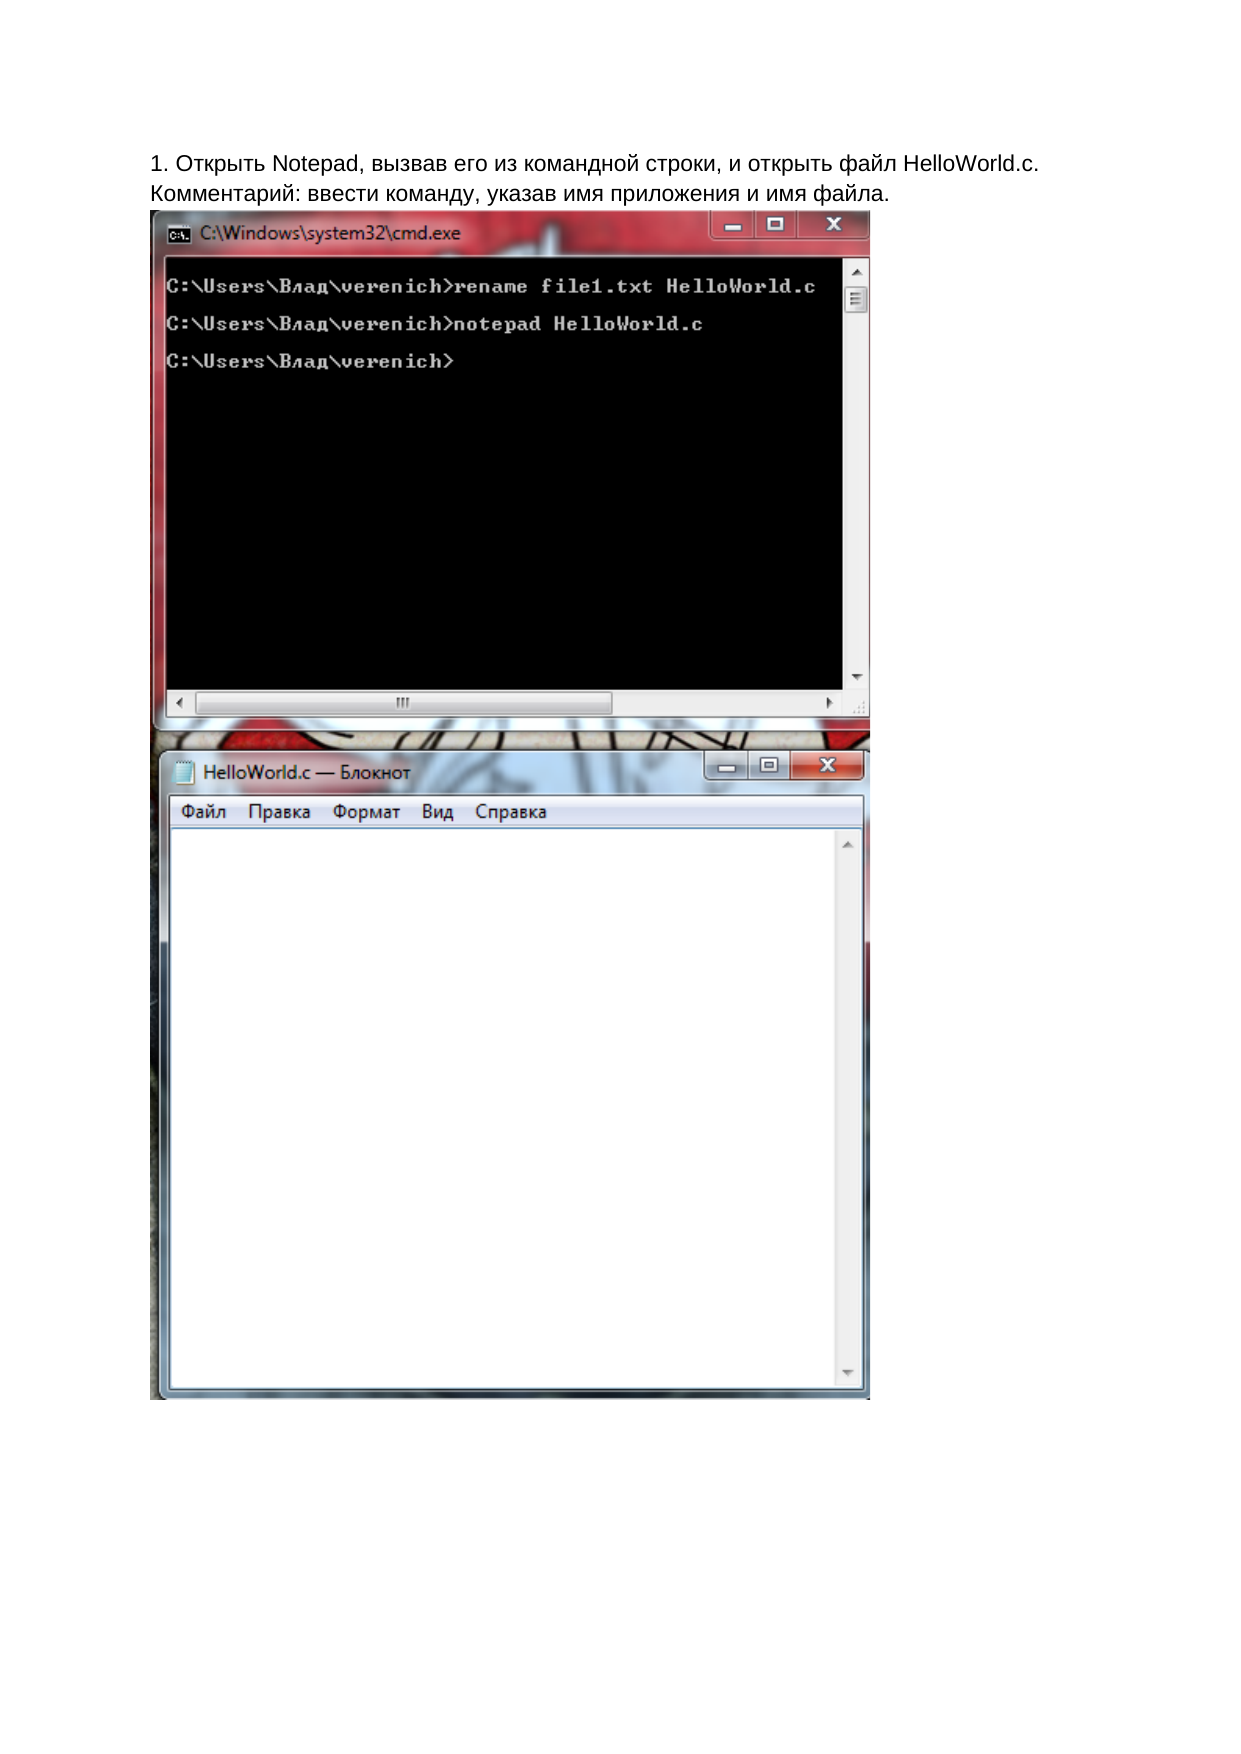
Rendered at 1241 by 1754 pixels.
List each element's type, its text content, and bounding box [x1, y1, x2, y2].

picture [150, 210, 871, 1400]
